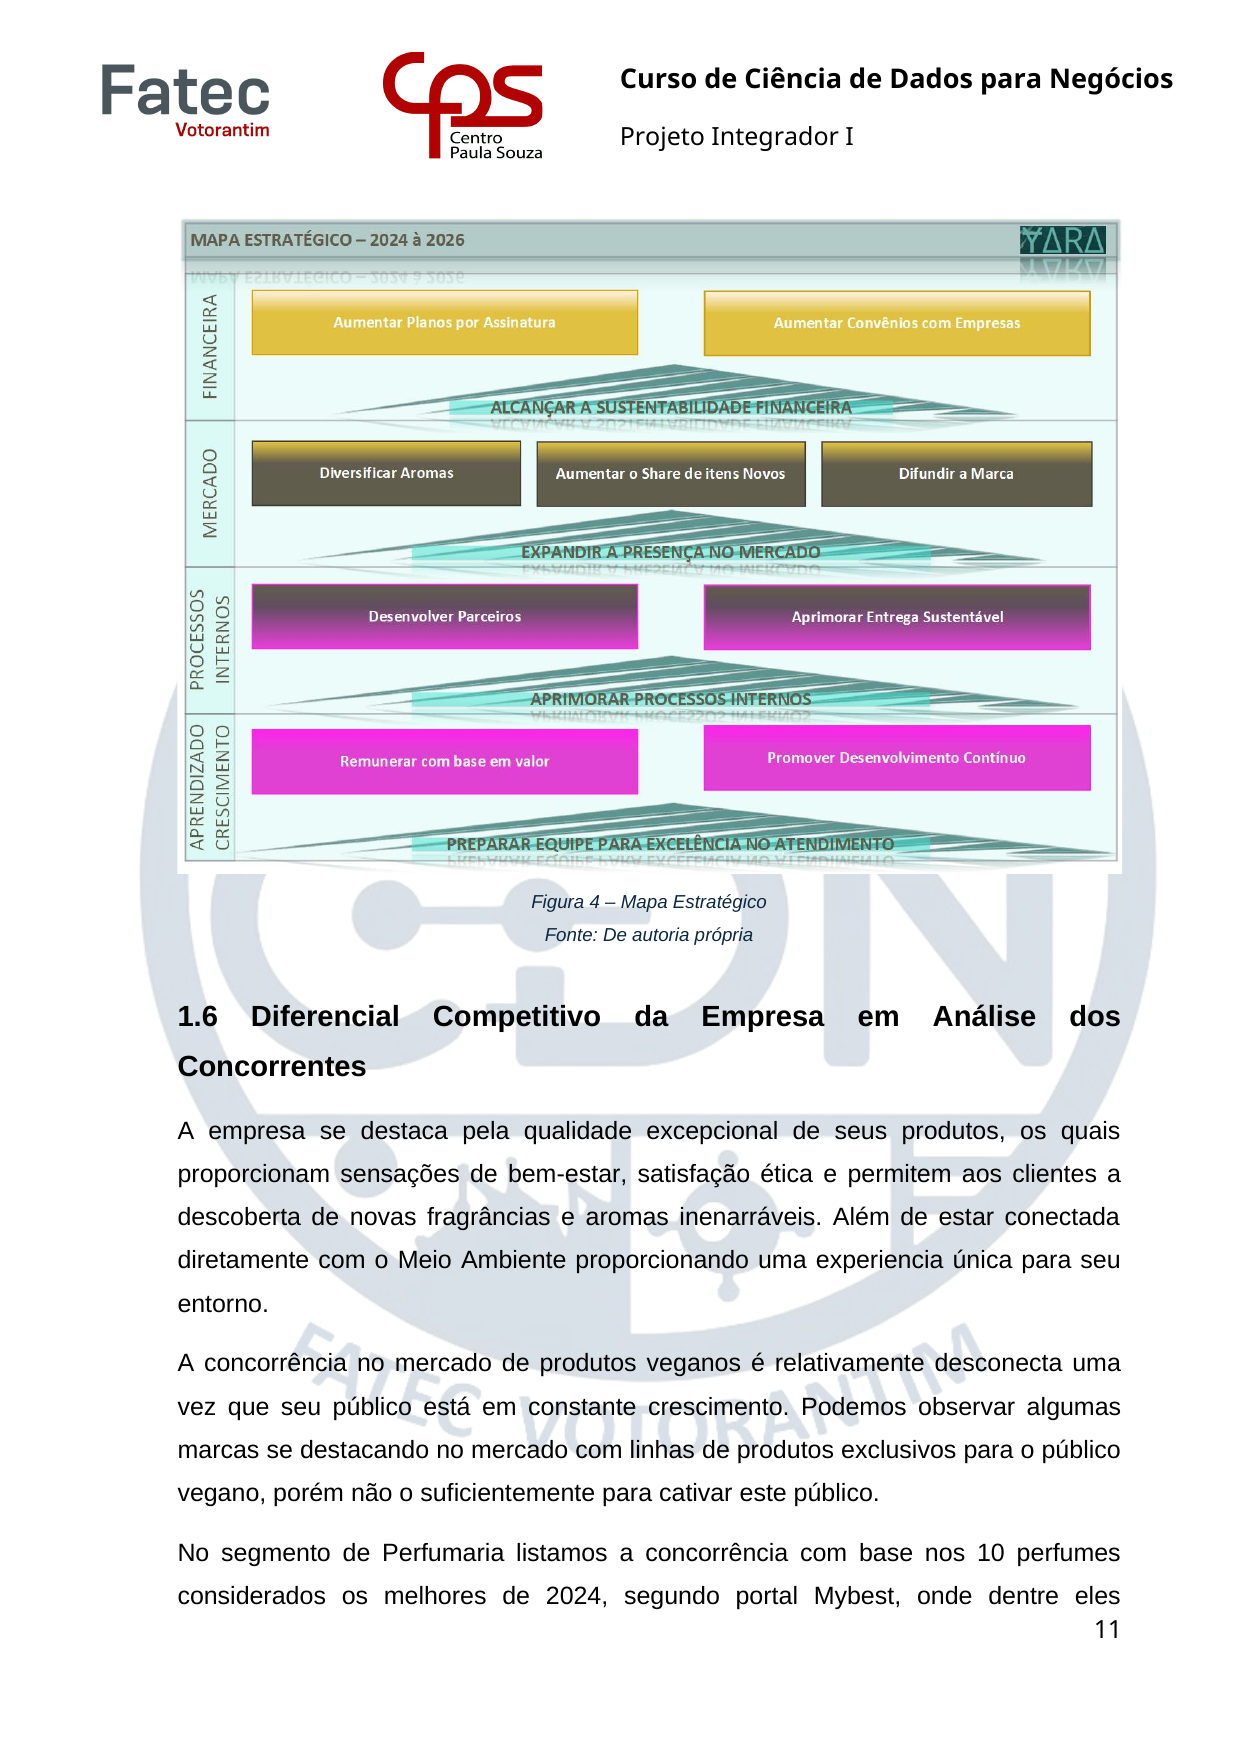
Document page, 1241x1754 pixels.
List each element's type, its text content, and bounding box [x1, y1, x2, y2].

text A empresa se destaca pela qualidade excepcional de seus produtos, os quais proporcionam sensações de bem-estar, satisfação ética e permitem aos clientes a descoberta de novas fragrâncias e aromas inenarráveis. Além de estar conectada diretamente com o Meio Ambiente proporcionando uma experiencia única para seu entorno. [177, 1116, 1122, 1317]
text Figura 4 – Mapa Estratégico Fonte: De autoria própria [177, 891, 1122, 945]
text A concorrência no mercado de produtos veganos é relativamente desconecta uma vez que seu público está em constante crescimento. Podemos observar algumas marcas se destacando no mercado com linhas de produtos exclusivos para o público vegano, porém não o suficientemente para cativar este público. [177, 1348, 1122, 1506]
text 1.6 Diferencial Competitivo da Empresa em Análise dos Concorrentes [177, 999, 1122, 1083]
picture [177, 217, 1123, 874]
picture [101, 52, 543, 169]
